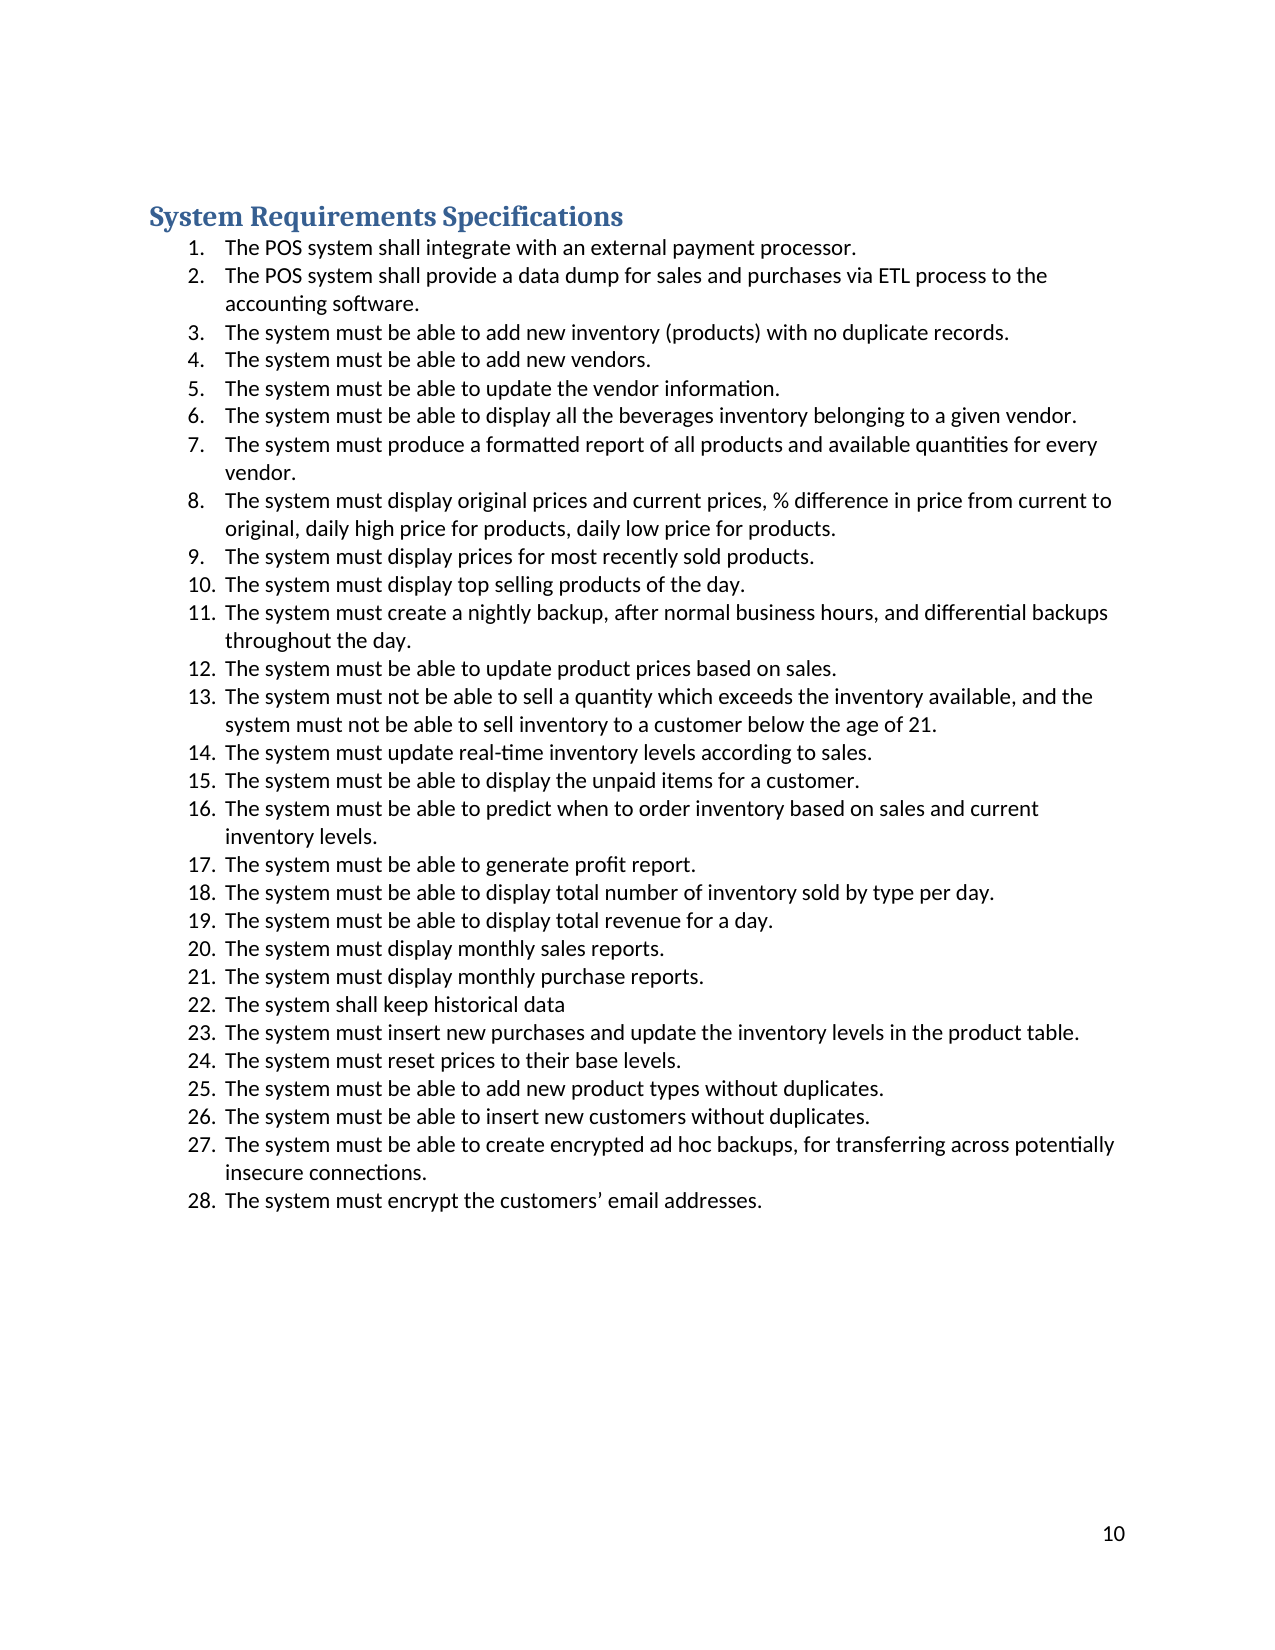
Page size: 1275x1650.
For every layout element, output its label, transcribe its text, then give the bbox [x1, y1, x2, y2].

list The system must be able to add new inventory (products) with no duplicate records. [187, 318, 1125, 346]
list The system must encrypt the customers’ email addresses. [187, 1186, 1125, 1214]
list The system must be able to create encrypted ad hoc backups, for transferring across potentially insecure connections. [187, 1130, 1125, 1186]
list The system must be able to insert new customers without duplicates. [187, 1102, 1125, 1130]
list The system must update real-time inventory levels according to sales. [187, 738, 1125, 766]
list The system must produce a formatted report of all products and available quantities for every vendor. [187, 430, 1125, 486]
list The system must be able to predict when to order inventory based on sales and current inventory levels. [187, 794, 1125, 850]
list The system must display original prices and current prices, % difference in price from current to original, daily high price for products, daily low price for products. [187, 486, 1125, 542]
list The system must insert new purchases and update the inventory levels in the product table. [187, 1018, 1125, 1046]
list The system shall keep historical data [187, 990, 1125, 1018]
list The POS system shall provide a data dump for sales and purchases via ETL process to the accounting software. [187, 262, 1125, 318]
list The system must be able to update product prices based on sales. [187, 654, 1125, 682]
list The system must be able to generate profit report. [187, 850, 1125, 878]
list The system must not be able to sell a quantity which exceeds the inventory available, and the system must not be able to sell inventory to a customer below the age of 21. [187, 682, 1125, 738]
list The system must be able to display the unpaid items for a customer. [187, 766, 1125, 794]
list The system must be able to add new vendors. [187, 346, 1125, 374]
subtitle System Requirements Specifications [150, 200, 1125, 233]
list The POS system shall integrate with an external payment processor. [187, 233, 1125, 262]
list The system must reset prices to their base levels. [187, 1046, 1125, 1074]
list The system must display monthly sales reports. [187, 934, 1125, 962]
list The system must be able to display all the beverages inventory belonging to a given vendor. [187, 402, 1125, 430]
list The system must create a nightly backup, after normal business hours, and differential backups throughout the day. [187, 598, 1125, 654]
list The system must be able to display total number of inventory sold by type per day. [187, 878, 1125, 906]
list The system must be able to display total revenue for a day. [187, 906, 1125, 934]
list The system must be able to update the vendor information. [187, 374, 1125, 402]
list The system must display monthly purchase reports. [187, 962, 1125, 990]
list The system must display prices for most recently sold products. [187, 542, 1125, 570]
list The system must display top selling products of the day. [187, 570, 1125, 598]
list The system must be able to add new product types without duplicates. [187, 1074, 1125, 1102]
